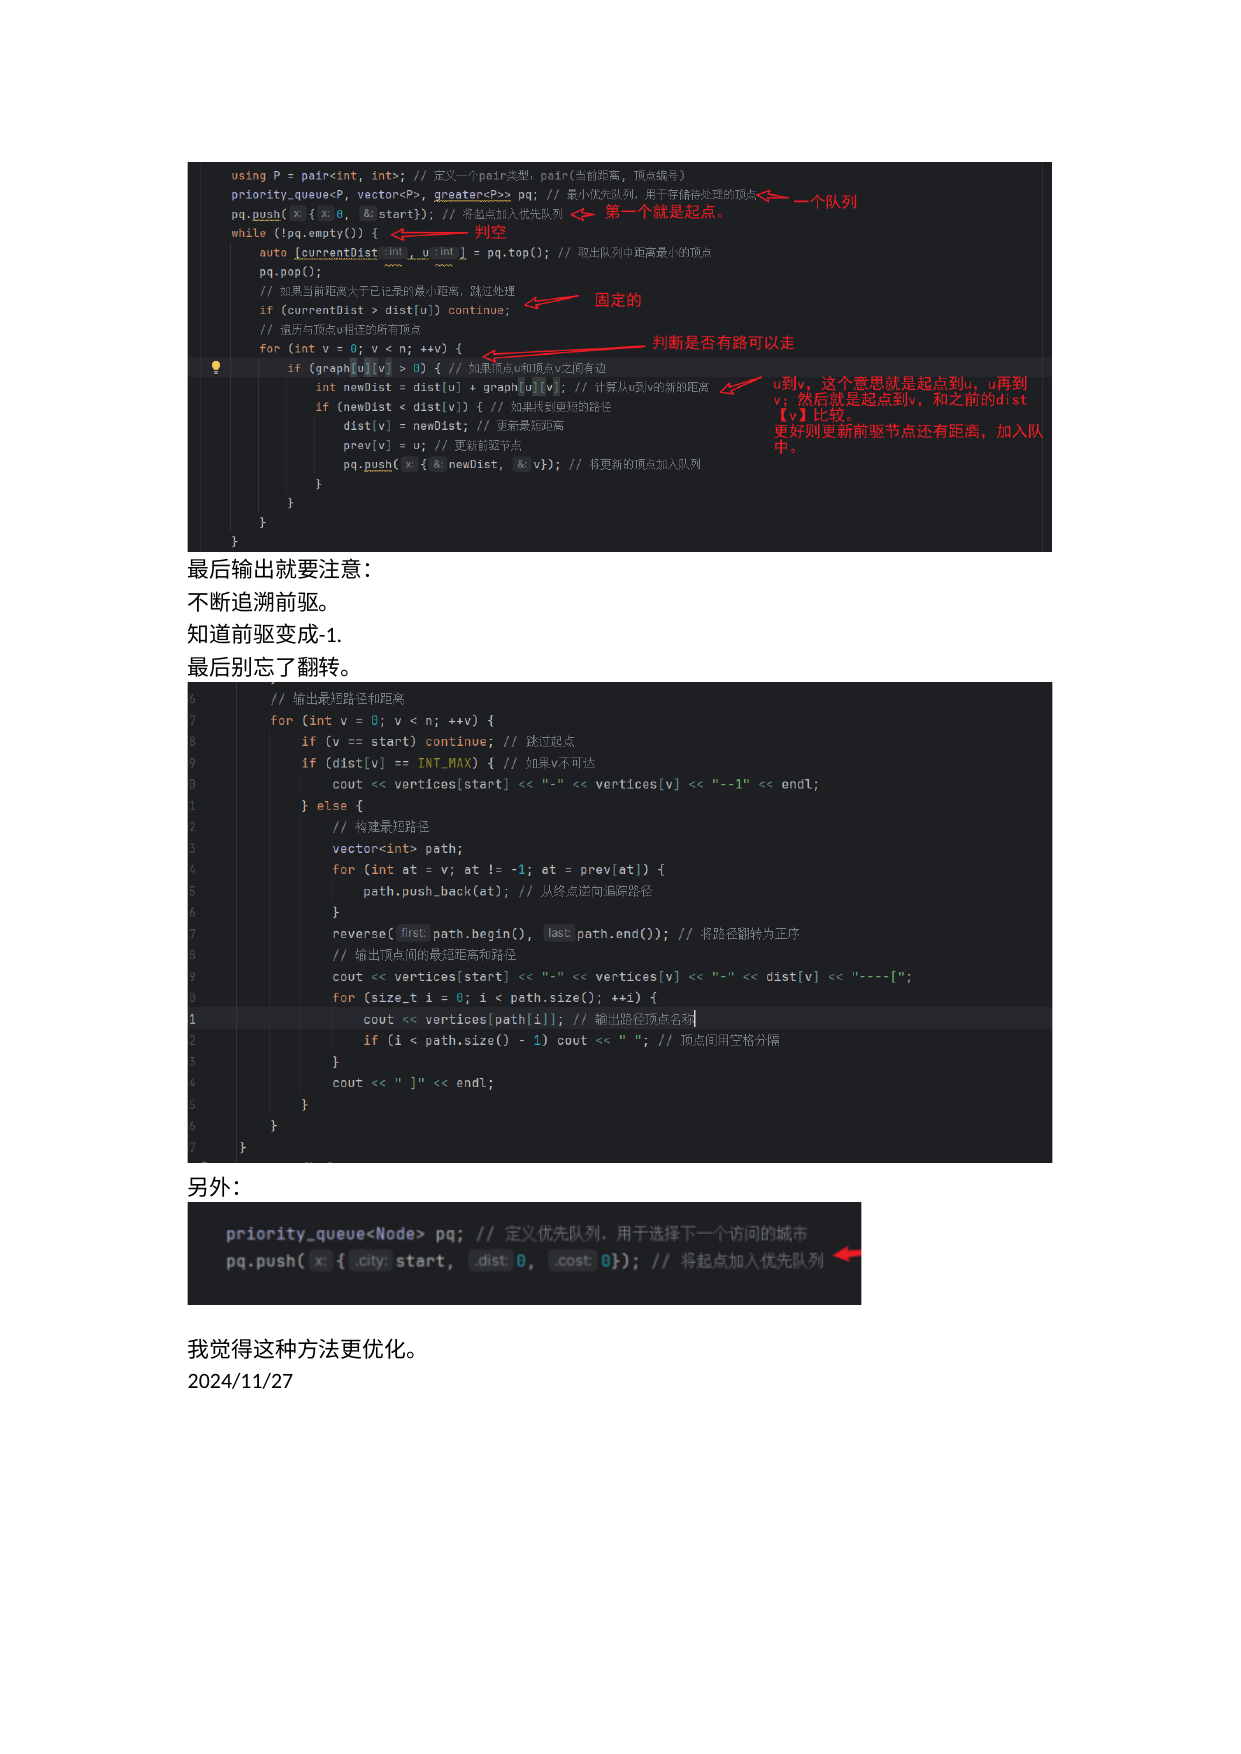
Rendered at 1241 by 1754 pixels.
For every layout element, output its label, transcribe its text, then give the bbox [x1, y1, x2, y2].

text 2024/11/27 [187, 1364, 1053, 1397]
picture [187, 682, 1053, 1163]
picture [187, 1202, 862, 1305]
picture [187, 162, 1052, 552]
text 知道前驱变成-1. [187, 617, 1053, 649]
text 另外： [187, 1169, 1053, 1202]
text 不断追溯前驱。 [187, 584, 1053, 617]
text 最后别忘了翻转。 [187, 649, 1053, 682]
text 我觉得这种方法更优化。 [187, 1332, 1053, 1364]
text 最后输出就要注意： [187, 552, 1053, 584]
